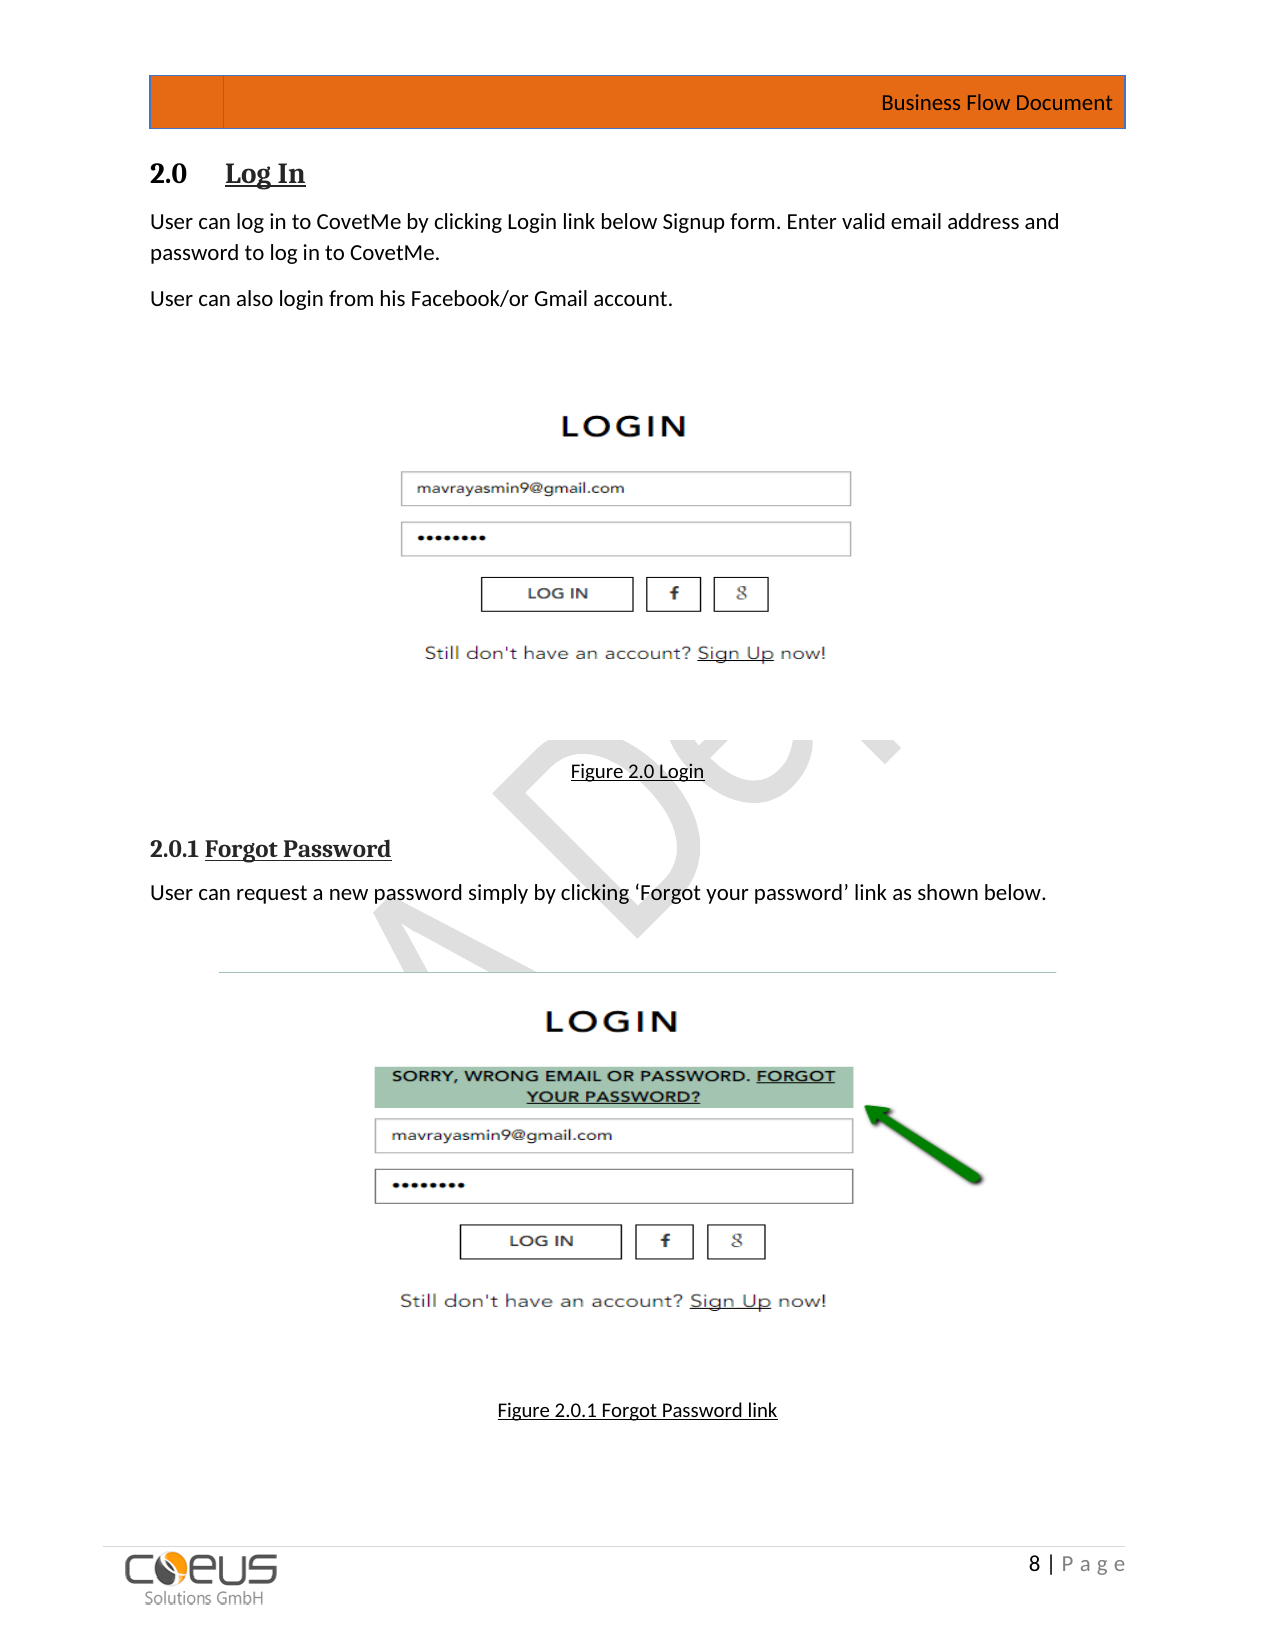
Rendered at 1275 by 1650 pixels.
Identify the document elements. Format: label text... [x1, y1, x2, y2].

text User can also login from his Facebook/or Gmail account. [150, 284, 1125, 312]
text User can log in to CovetMe by clicking Login link below Signup form. Enter valid email address and password to log in to CovetMe. [150, 207, 1125, 266]
text User can request a new password simply by clicking ‘Forgot your password’ link as shown below. [150, 878, 1125, 907]
text Figure 2.0 Login [150, 758, 1125, 783]
subtitle Log In [150, 157, 1125, 191]
picture [221, 378, 1054, 740]
picture [218, 972, 1057, 1379]
text Figure 2.0.1 Forgot Password link [150, 1397, 1125, 1423]
picture [106, 1551, 304, 1605]
subtitle 2.0.1 Forgot Password [150, 835, 1125, 864]
